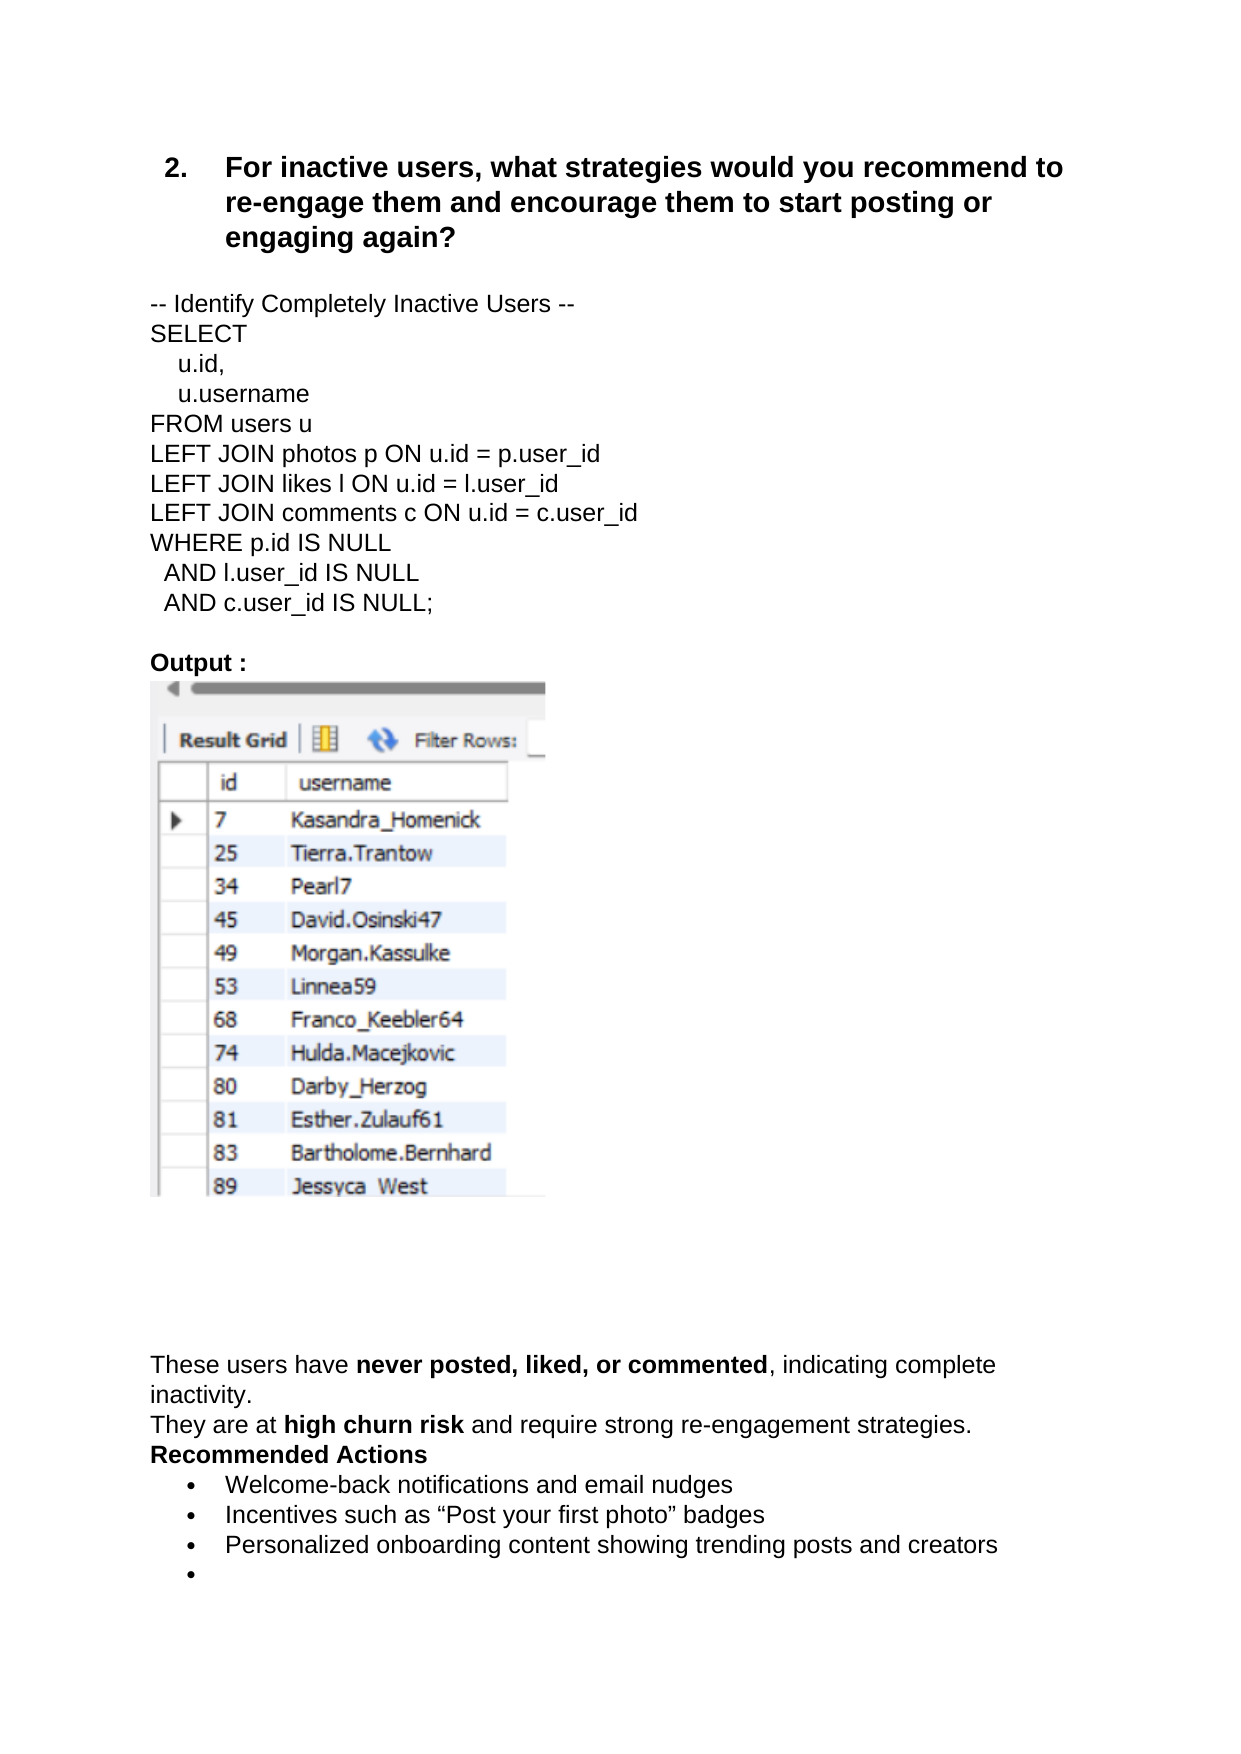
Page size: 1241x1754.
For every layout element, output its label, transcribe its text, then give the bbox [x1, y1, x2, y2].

text AND c.user_id IS NULL; [150, 588, 1090, 617]
text LEFT JOIN likes l ON u.id = l.user_id [150, 468, 1090, 497]
text These users have never posted, liked, or commented, indicating complete inactivity. They are at high churn risk and require strong re-engagement strategies. [150, 1350, 1090, 1439]
list For inactive users, what strategies would you recommend to re-engage them and encourage them to start posting or engaging again? [187, 150, 1090, 253]
list Personalized onboarding content showing trending posts and creators [187, 1529, 1090, 1558]
text WHERE p.id IS NULL [150, 528, 1090, 557]
picture [150, 681, 546, 1197]
text -- Identify Completely Inactive Users -- [150, 289, 1090, 318]
text Recommended Actions [150, 1440, 1090, 1469]
list Incentives such as “Post your first photo” badges [187, 1500, 1090, 1528]
list Welcome-back notifications and email nudges [187, 1470, 1090, 1498]
text LEFT JOIN comments c ON u.id = c.user_id [150, 498, 1090, 527]
text FROM users u [150, 409, 1090, 437]
text u.username [150, 379, 1090, 408]
text u.id, [150, 349, 1090, 378]
text SELECT [150, 319, 1090, 348]
text AND l.user_id IS NULL [150, 558, 1090, 587]
text Output : [150, 648, 1090, 677]
text LEFT JOIN photos p ON u.id = p.user_id [150, 439, 1090, 467]
